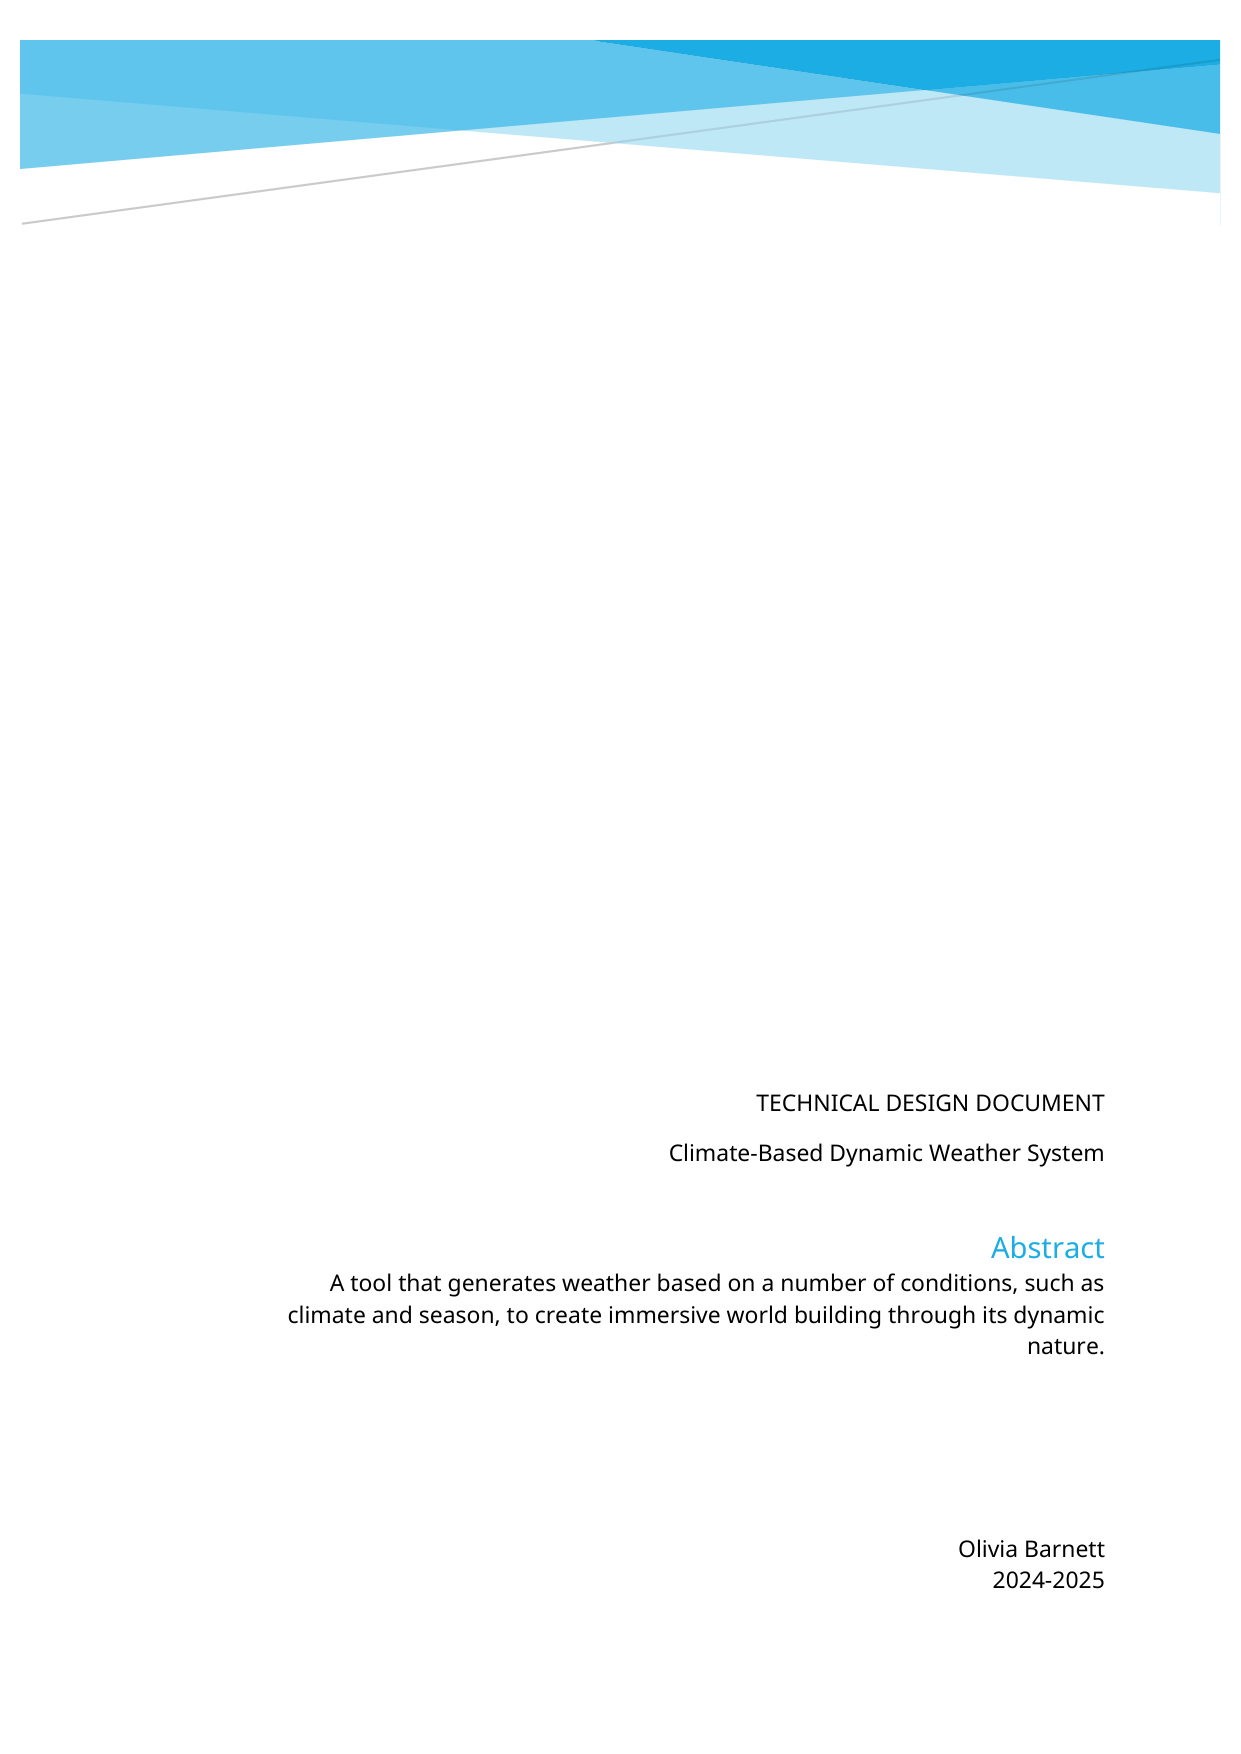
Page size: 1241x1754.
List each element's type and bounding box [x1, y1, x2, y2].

picture [20, 40, 1221, 240]
